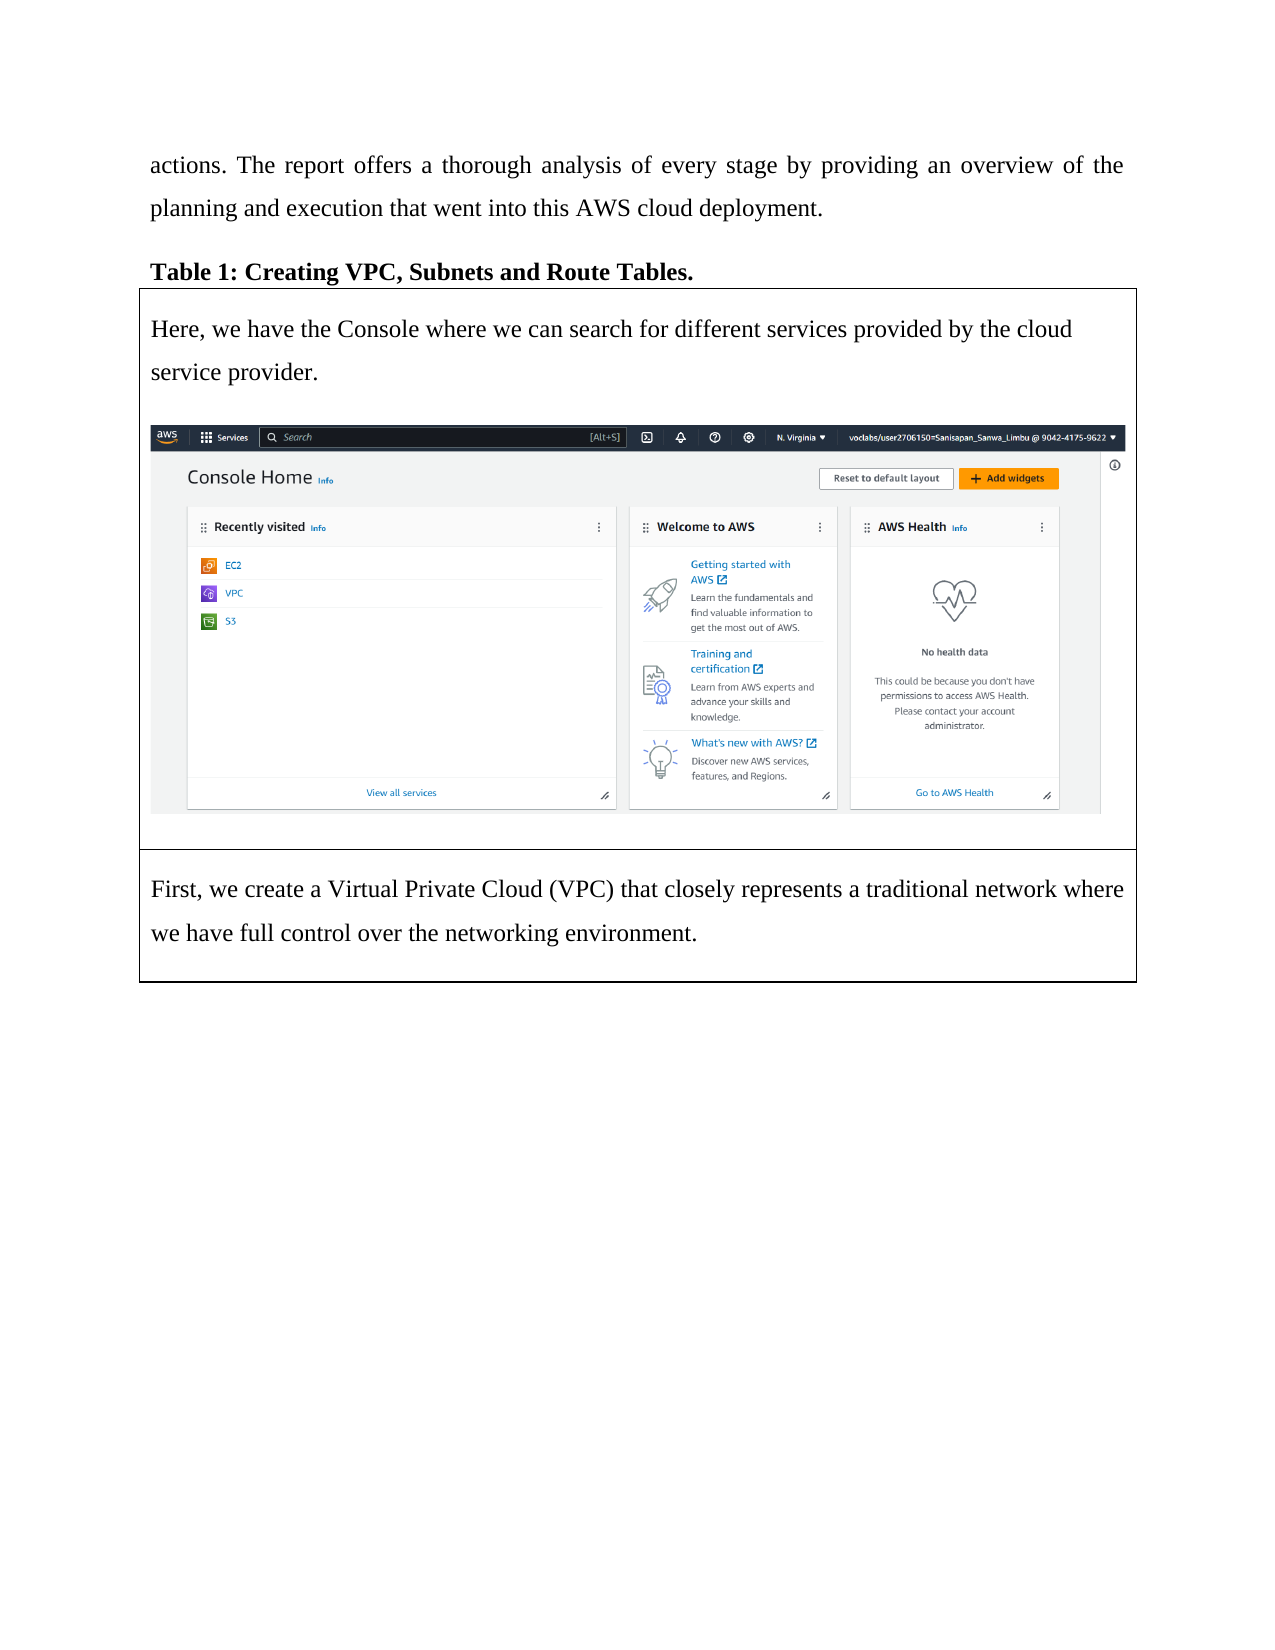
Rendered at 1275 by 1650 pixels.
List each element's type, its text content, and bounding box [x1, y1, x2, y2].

table_cell First, we create a Virtual Private Cloud (VPC) that closely represents a traditional network where we have full control over the networking environment. [140, 850, 1136, 981]
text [150, 150, 1125, 222]
picture [150, 425, 1126, 814]
subtitle Table 1: Creating VPC, Subnets and Route Tables. [150, 257, 1125, 286]
table_header Here, we have the Console where we can search for different services provided by the cloud service provider. [140, 289, 1136, 848]
